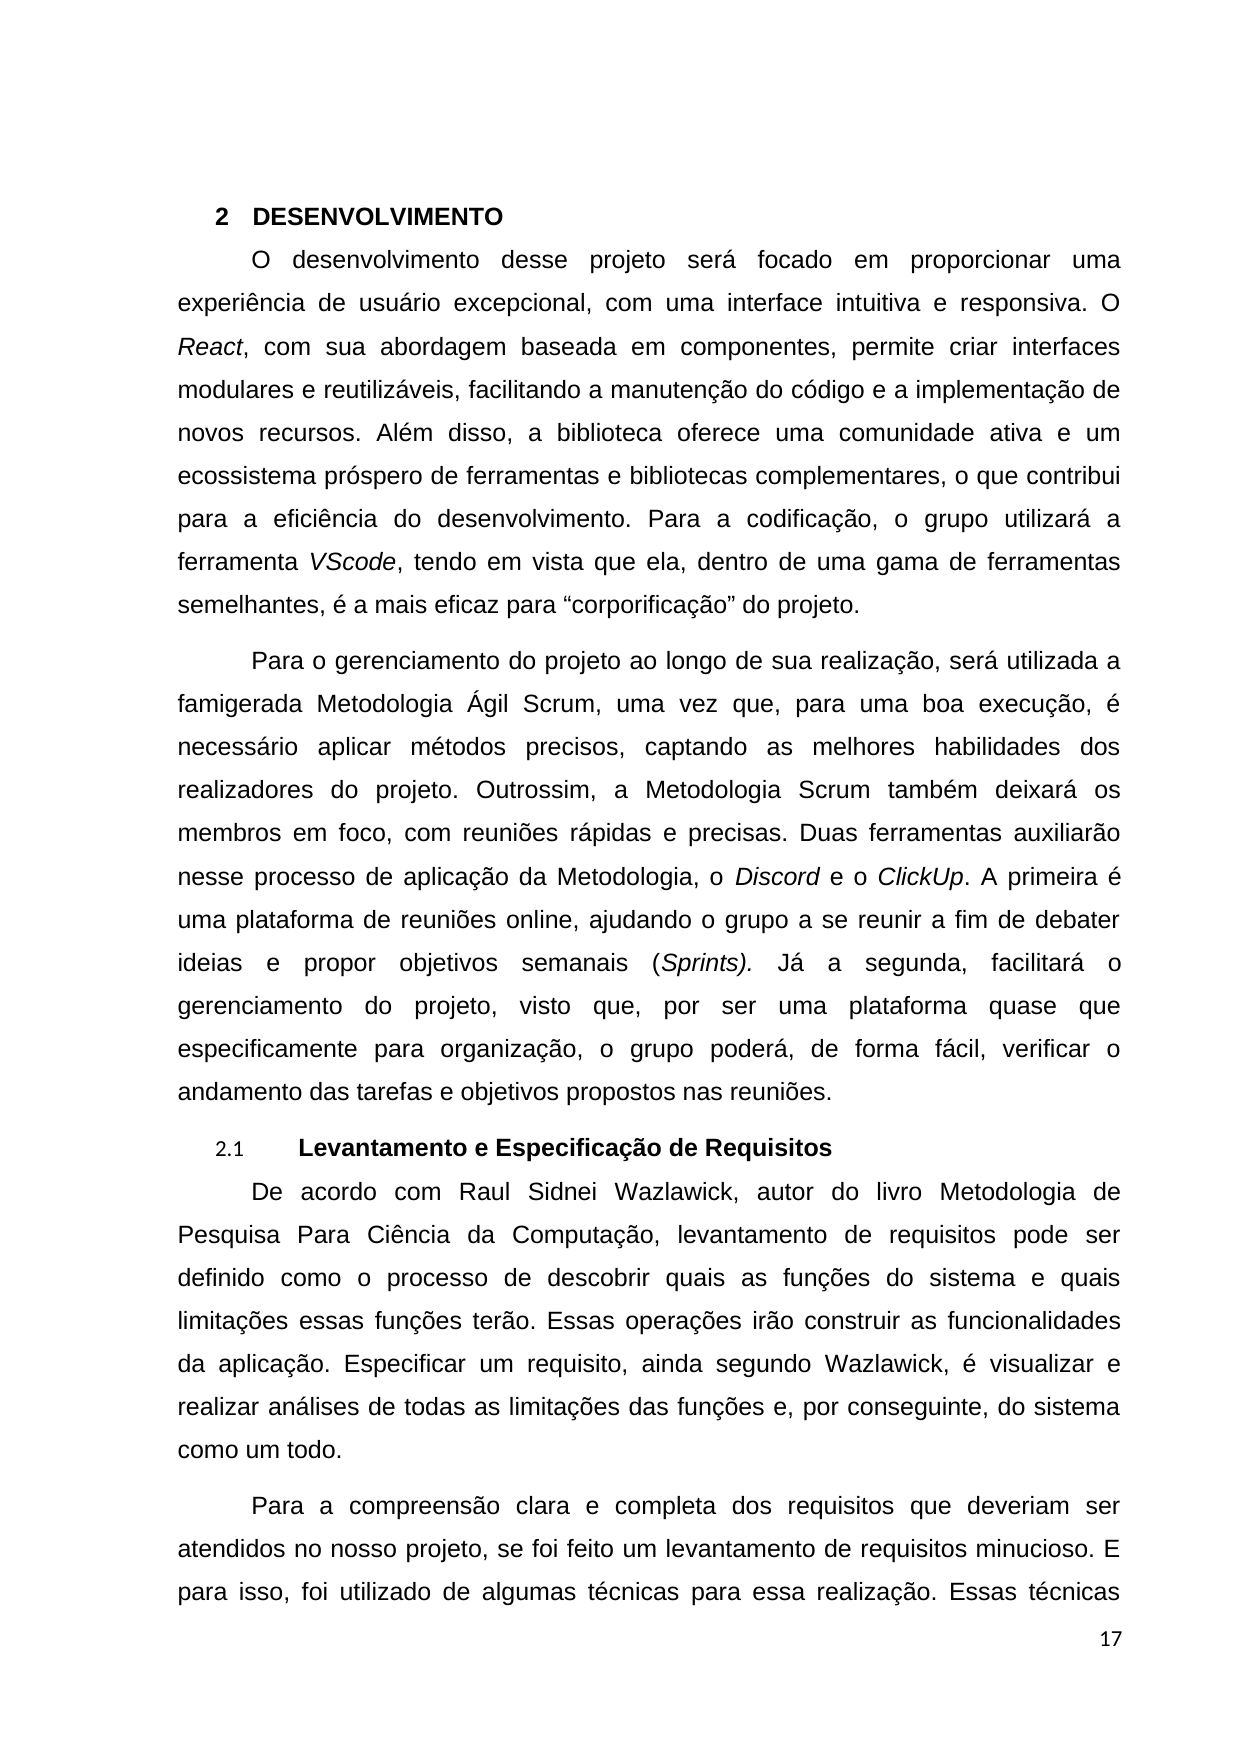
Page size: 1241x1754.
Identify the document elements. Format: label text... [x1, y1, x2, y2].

text De acordo com Raul Sidnei Wazlawick, autor do livro Metodologia de Pesquisa Para Ciência da Computação, levantamento de requisitos pode ser definido como o processo de descobrir quais as funções do sistema e quais limitações essas funções terão. Essas operações irão construir as funcionalidades da aplicação. Especificar um requisito, ainda segundo Wazlawick, é visualizar e realizar análises de todas as limitações das funções e, por conseguinte, do sistema como um todo. [177, 1177, 1122, 1464]
list Levantamento e Especificação de Requisitos [215, 1133, 1122, 1162]
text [177, 1491, 1122, 1606]
text O desenvolvimento desse projeto será focado em proporcionar uma experiência de usuário excepcional, com uma interface intuitiva e responsiva. O React, com sua abordagem baseada em componentes, permite criar interfaces modulares e reutilizáveis, facilitando a manutenção do código e a implementação de novos recursos. Além disso, a biblioteca oferece uma comunidade ativa e um ecossistema próspero de ferramentas e bibliotecas complementares, o que contribui para a eficiência do desenvolvimento. Para a codificação, o grupo utilizará a ferramenta VScode, tendo em vista que ela, dentro de uma gama de ferramentas semelhantes, é a mais eficaz para “corporificação” do projeto. [177, 245, 1122, 619]
subtitle DESENVOLVIMENTO [215, 202, 1122, 231]
text Para o gerenciamento do projeto ao longo de sua realização, será utilizada a famigerada Metodologia Ágil Scrum, uma vez que, para uma boa execução, é necessário aplicar métodos precisos, captando as melhores habilidades dos realizadores do projeto. Outrossim, a Metodologia Scrum também deixará os membros em foco, com reuniões rápidas e precisas. Duas ferramentas auxiliarão nesse processo de aplicação da Metodologia, o Discord e o ClickUp. A primeira é uma plataforma de reuniões online, ajudando o grupo a se reunir a fim de debater ideias e propor objetivos semanais (Sprints). Já a segunda, facilitará o gerenciamento do projeto, visto que, por ser uma plataforma quase que especificamente para organização, o grupo poderá, de forma fácil, verificar o andamento das tarefas e objetivos propostos nas reuniões. [177, 646, 1122, 1106]
